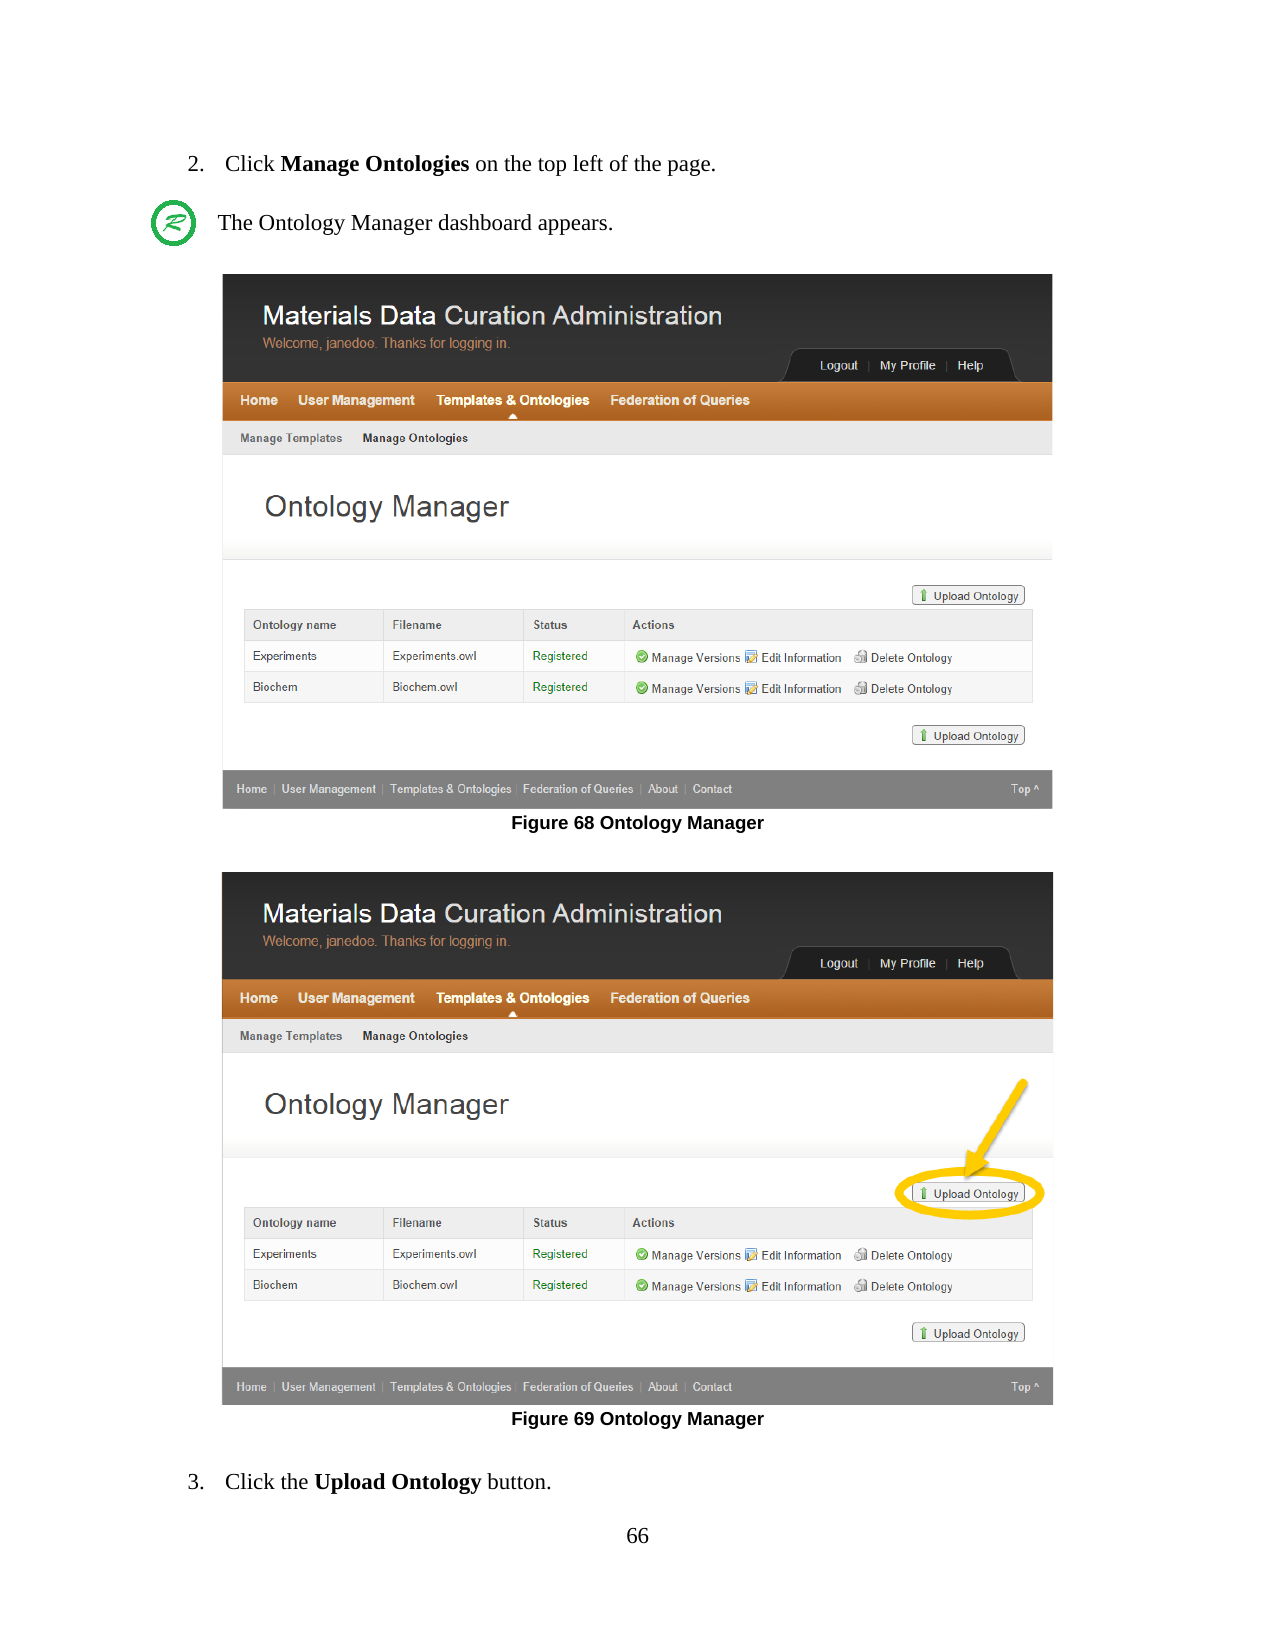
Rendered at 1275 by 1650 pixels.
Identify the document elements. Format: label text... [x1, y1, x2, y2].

picture [222, 274, 1053, 809]
list Click the Upload Ontology button. [187, 1468, 1125, 1495]
list Click Manage Ontologies on the top left of the page. [187, 150, 1125, 176]
picture [150, 196, 199, 248]
text The Ontology Manager dashboard appears. [199, 209, 1125, 235]
picture [221, 872, 1054, 1405]
